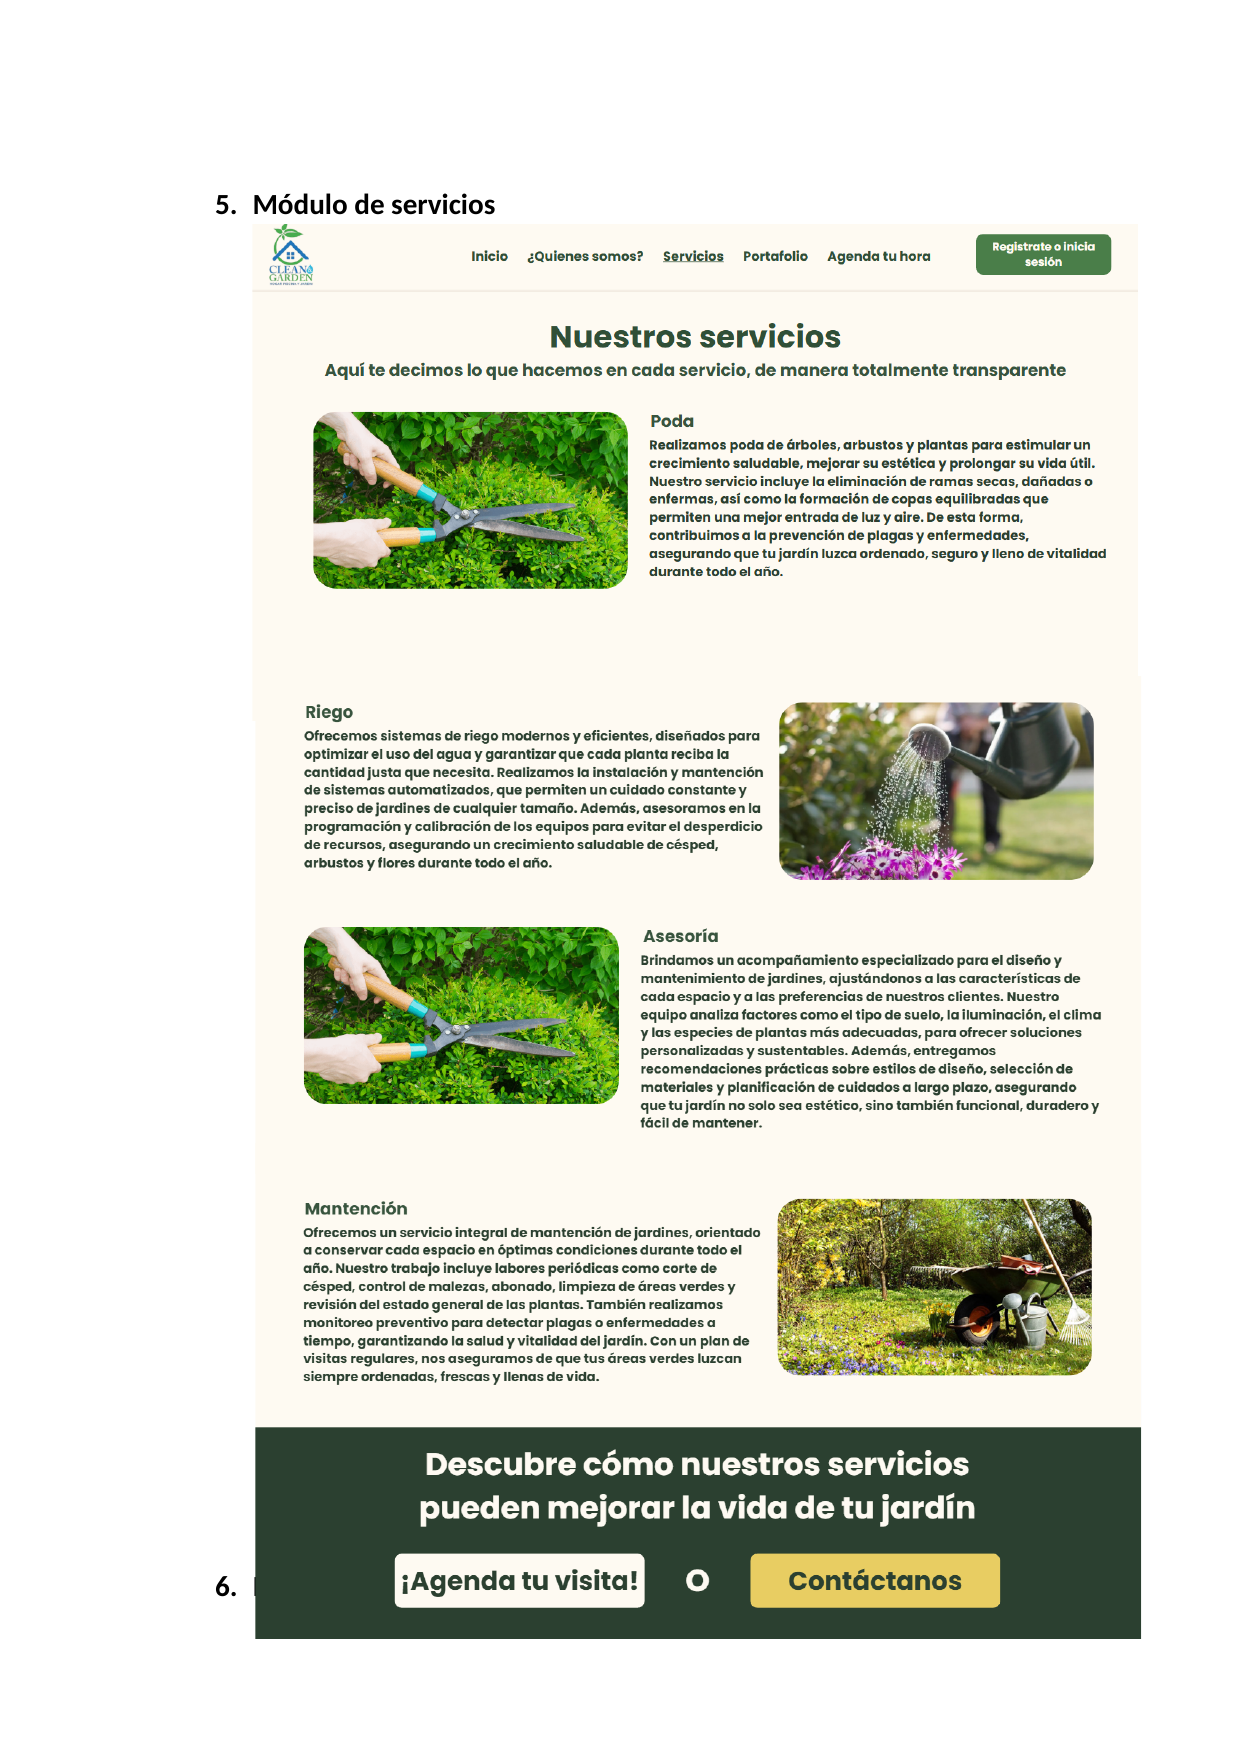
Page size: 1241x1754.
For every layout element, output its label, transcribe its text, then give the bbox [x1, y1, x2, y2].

list Módulo portafolio [215, 1568, 255, 1604]
picture [252, 224, 1142, 1639]
list Módulo de servicios [215, 186, 1063, 222]
